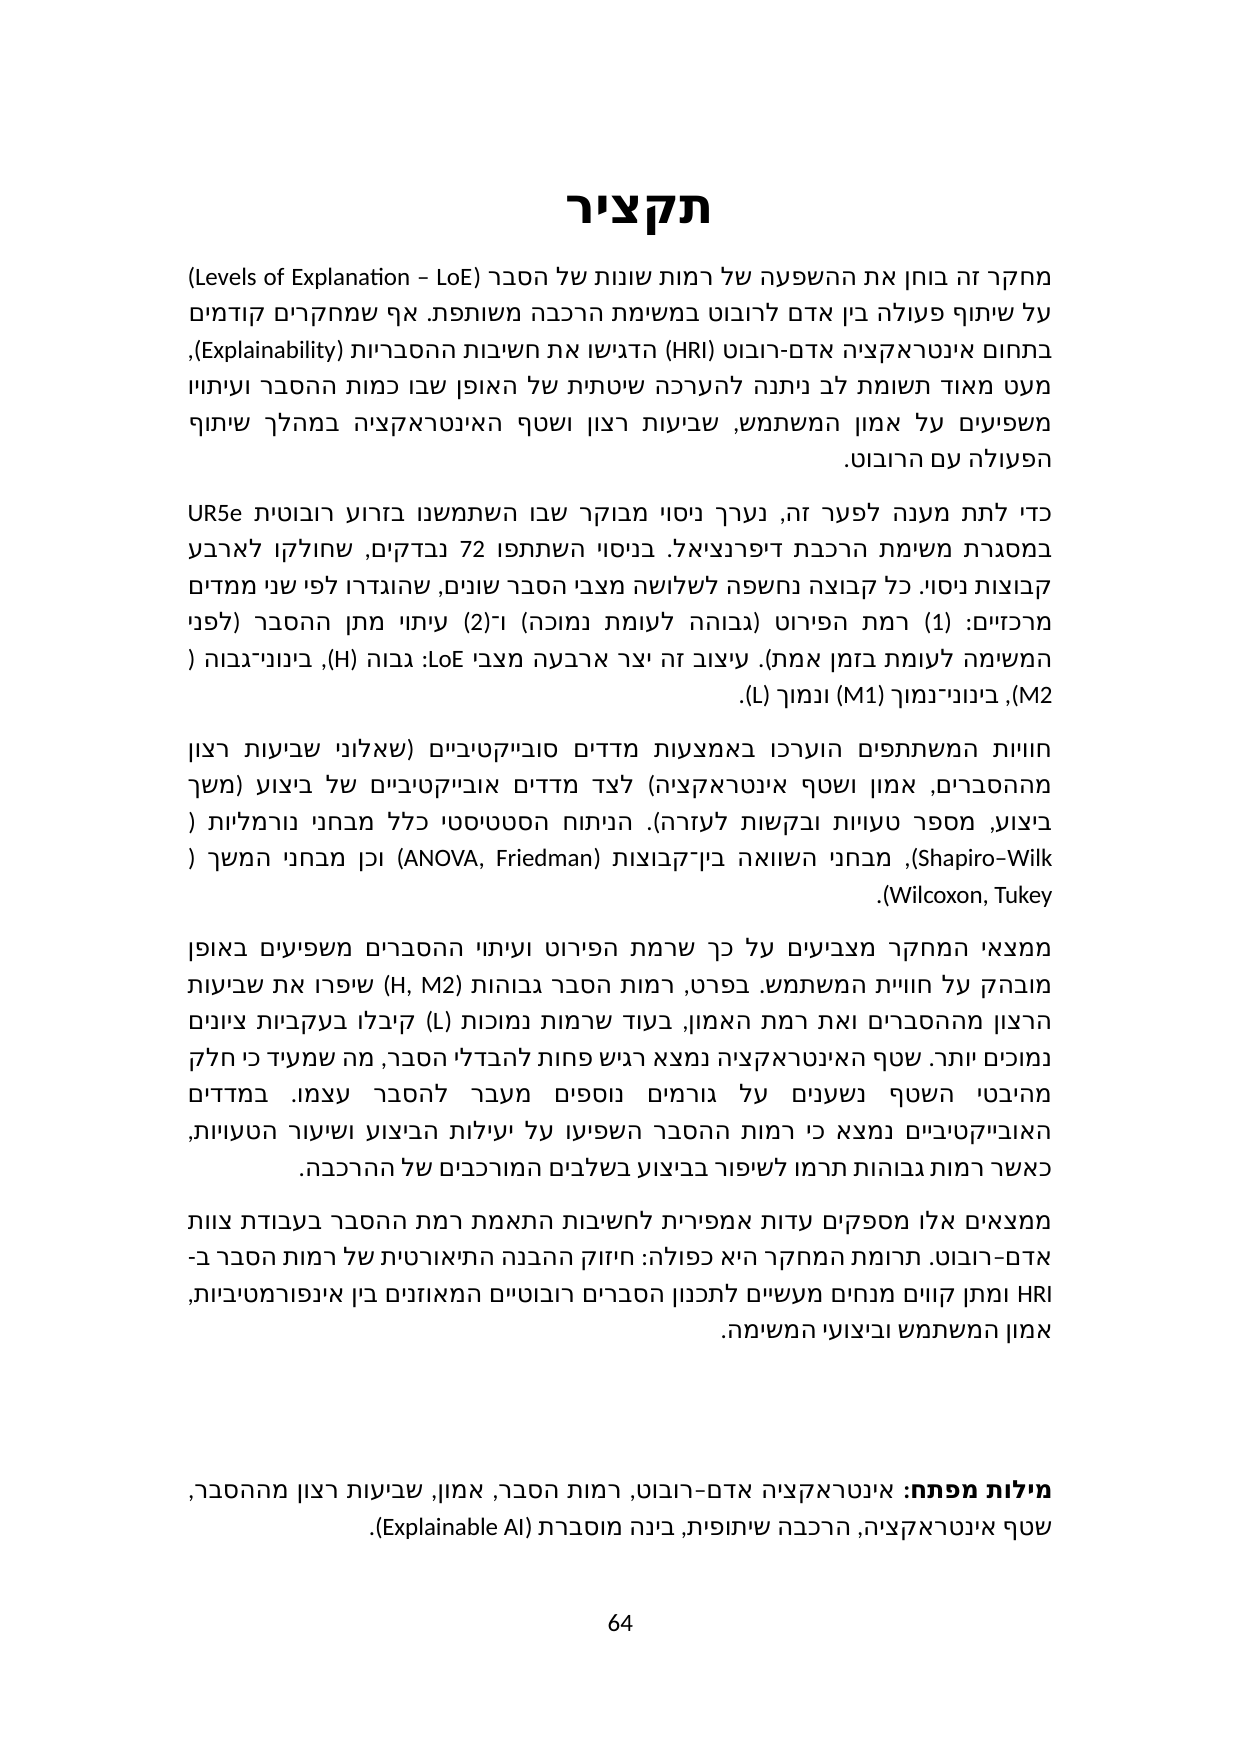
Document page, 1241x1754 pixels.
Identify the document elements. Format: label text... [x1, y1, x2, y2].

text מחקר זה בוחן את ההשפעה של רמות שונות של הסבר (Levels of Explanation – LoE) על שיתוף פעולה בין אדם לרובוט במשימת הרכבה משותפת. אף שמחקרים קודמים בתחום אינטראקציה אדם-רובוט (HRI) הדגישו את חשיבות ההסבריות (Explainability), מעט מאוד תשומת לב ניתנה להערכה שיטתית של האופן שבו כמות ההסבר ועיתויו משפיעים על אמון המשתמש, שביעות רצון ושטף האינטראקציה במהלך שיתוף הפעולה עם הרובוט. [187, 261, 1053, 474]
text מילות מפתח: אינטראקציה אדם–רובוט, רמות הסבר, אמון, שביעות רצון מההסבר, שטף אינטראקציה, הרכבה שיתופית, בינה מוסברת (Explainable AI). [187, 1474, 1053, 1541]
text כדי לתת מענה לפער זה, נערך ניסוי מבוקר שבו השתמשנו בזרוע רובוטית UR5e במסגרת משימת הרכבת דיפרנציאל. בניסוי השתתפו 72 נבדקים, שחולקו לארבע קבוצות ניסוי. כל קבוצה נחשפה לשלושה מצבי הסבר שונים, שהוגדרו לפי שני ממדים מרכזיים: (1) רמת הפירוט (גבוהה לעומת נמוכה) ו־(2) עיתוי מתן ההסבר (לפני המשימה לעומת בזמן אמת). עיצוב זה יצר ארבעה מצבי LoE: גבוה (H), בינוני־גבוה (M2), בינוני־נמוך (M1) ונמוך (L). [187, 497, 1053, 710]
text חוויות המשתתפים הוערכו באמצעות מדדים סובייקטיביים (שאלוני שביעות רצון מההסברים, אמון ושטף אינטראקציה) לצד מדדים אובייקטיביים של ביצוע (משך ביצוע, מספר טעויות ובקשות לעזרה). הניתוח הסטטיסטי כלל מבחני נורמליות (Shapiro–Wilk), מבחני השוואה בין־קבוצות (ANOVA, Friedman) וכן מבחני המשך (Wilcoxon, Tukey). [187, 733, 1053, 909]
text ממצאי המחקר מצביעים על כך שרמת הפירוט ועיתוי ההסברים משפיעים באופן מובהק על חוויית המשתמש. בפרט, רמות הסבר גבוהות (H, M2) שיפרו את שביעות הרצון מההסברים ואת רמת האמון, בעוד שרמות נמוכות (L) קיבלו בעקביות ציונים נמוכים יותר. שטף האינטראקציה נמצא רגיש פחות להבדלי הסבר, מה שמעיד כי חלק מהיבטי השטף נשענים על גורמים נוספים מעבר להסבר עצמו. במדדים האובייקטיביים נמצא כי רמות ההסבר השפיעו על יעילות הביצוע ושיעור הטעויות, כאשר רמות גבוהות תרמו לשיפור בביצוע בשלבים המורכבים של ההרכבה. [187, 932, 1053, 1182]
subtitle תקציר [225, 175, 1053, 236]
text ממצאים אלו מספקים עדות אמפירית לחשיבות התאמת רמת ההסבר בעבודת צוות אדם–רובוט. תרומת המחקר היא כפולה: חיזוק ההבנה התיאורטית של רמות הסבר ב-HRI ומתן קווים מנחים מעשיים לתכנון הסברים רובוטיים המאוזנים בין אינפורמטיביות, אמון המשתמש וביצועי המשימה. [187, 1205, 1053, 1345]
